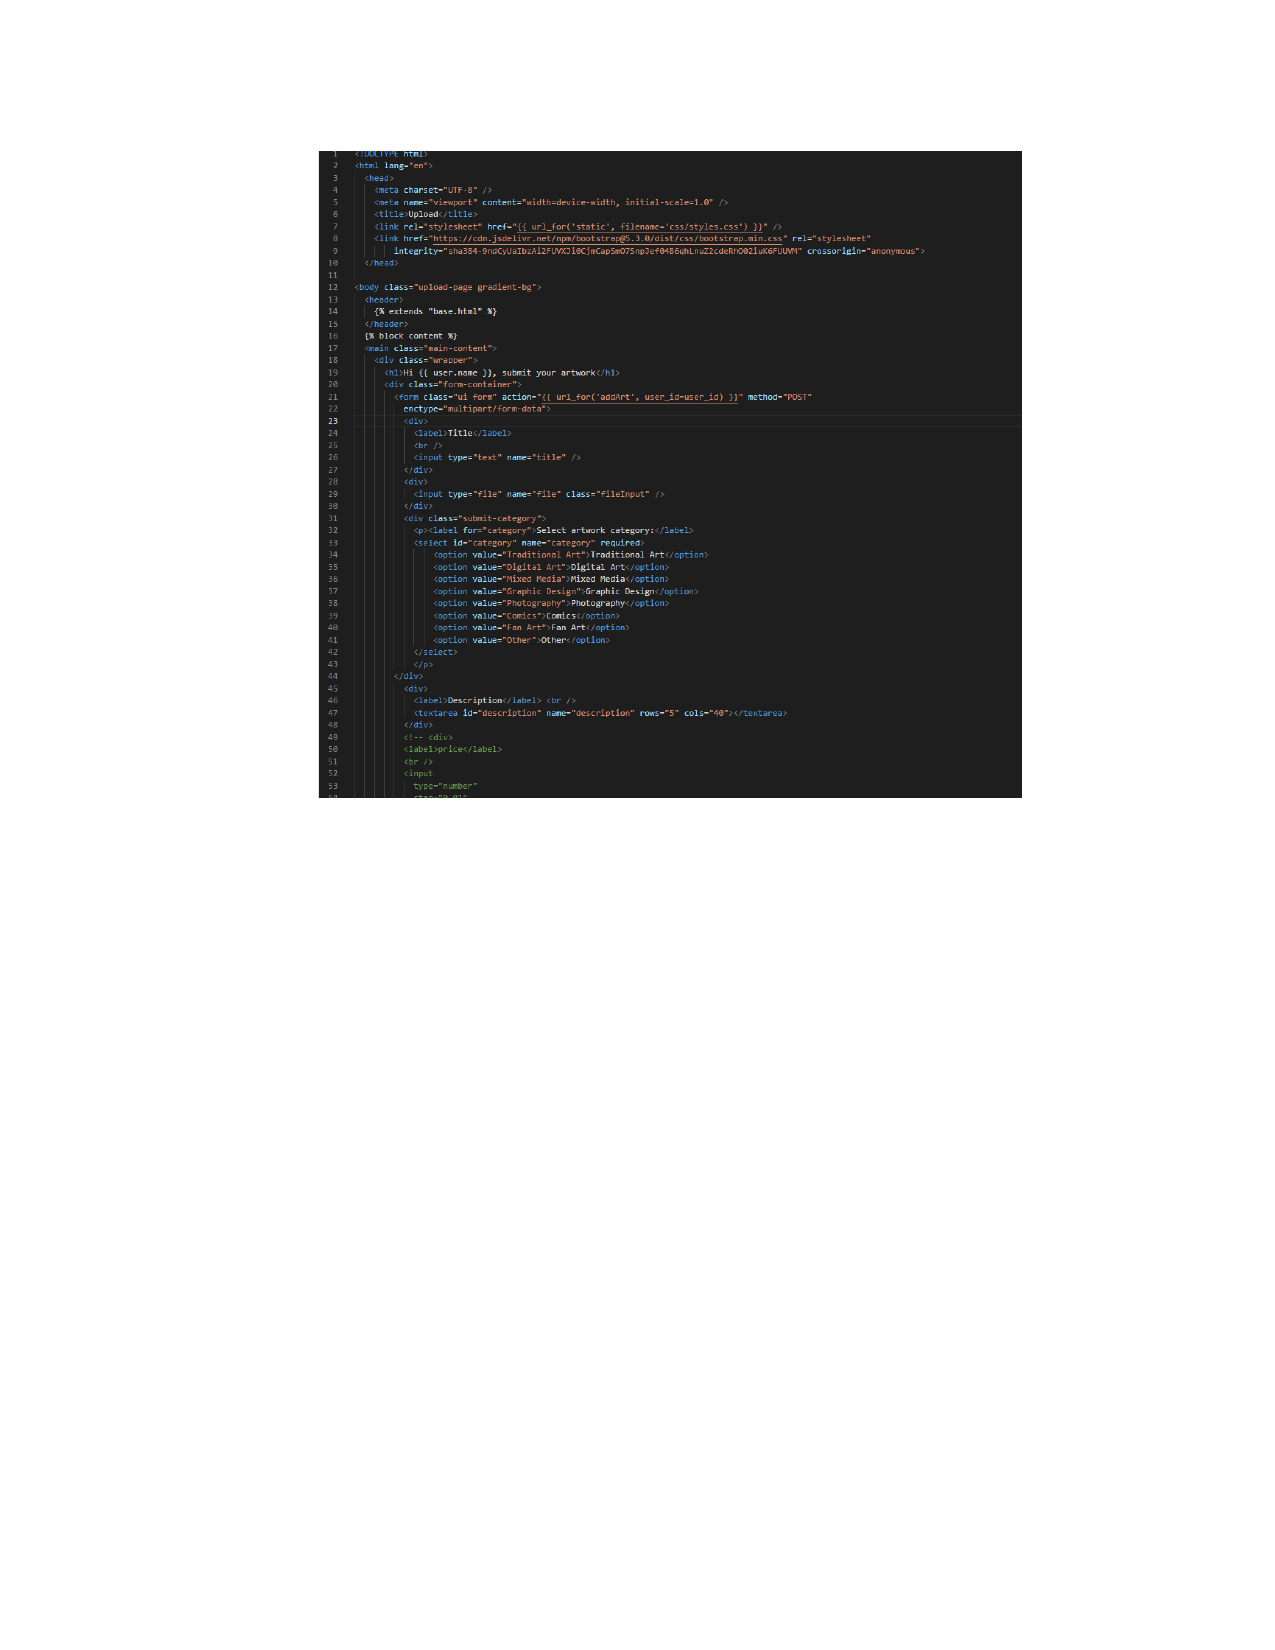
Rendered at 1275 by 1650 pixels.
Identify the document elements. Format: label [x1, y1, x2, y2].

picture [318, 151, 1022, 798]
